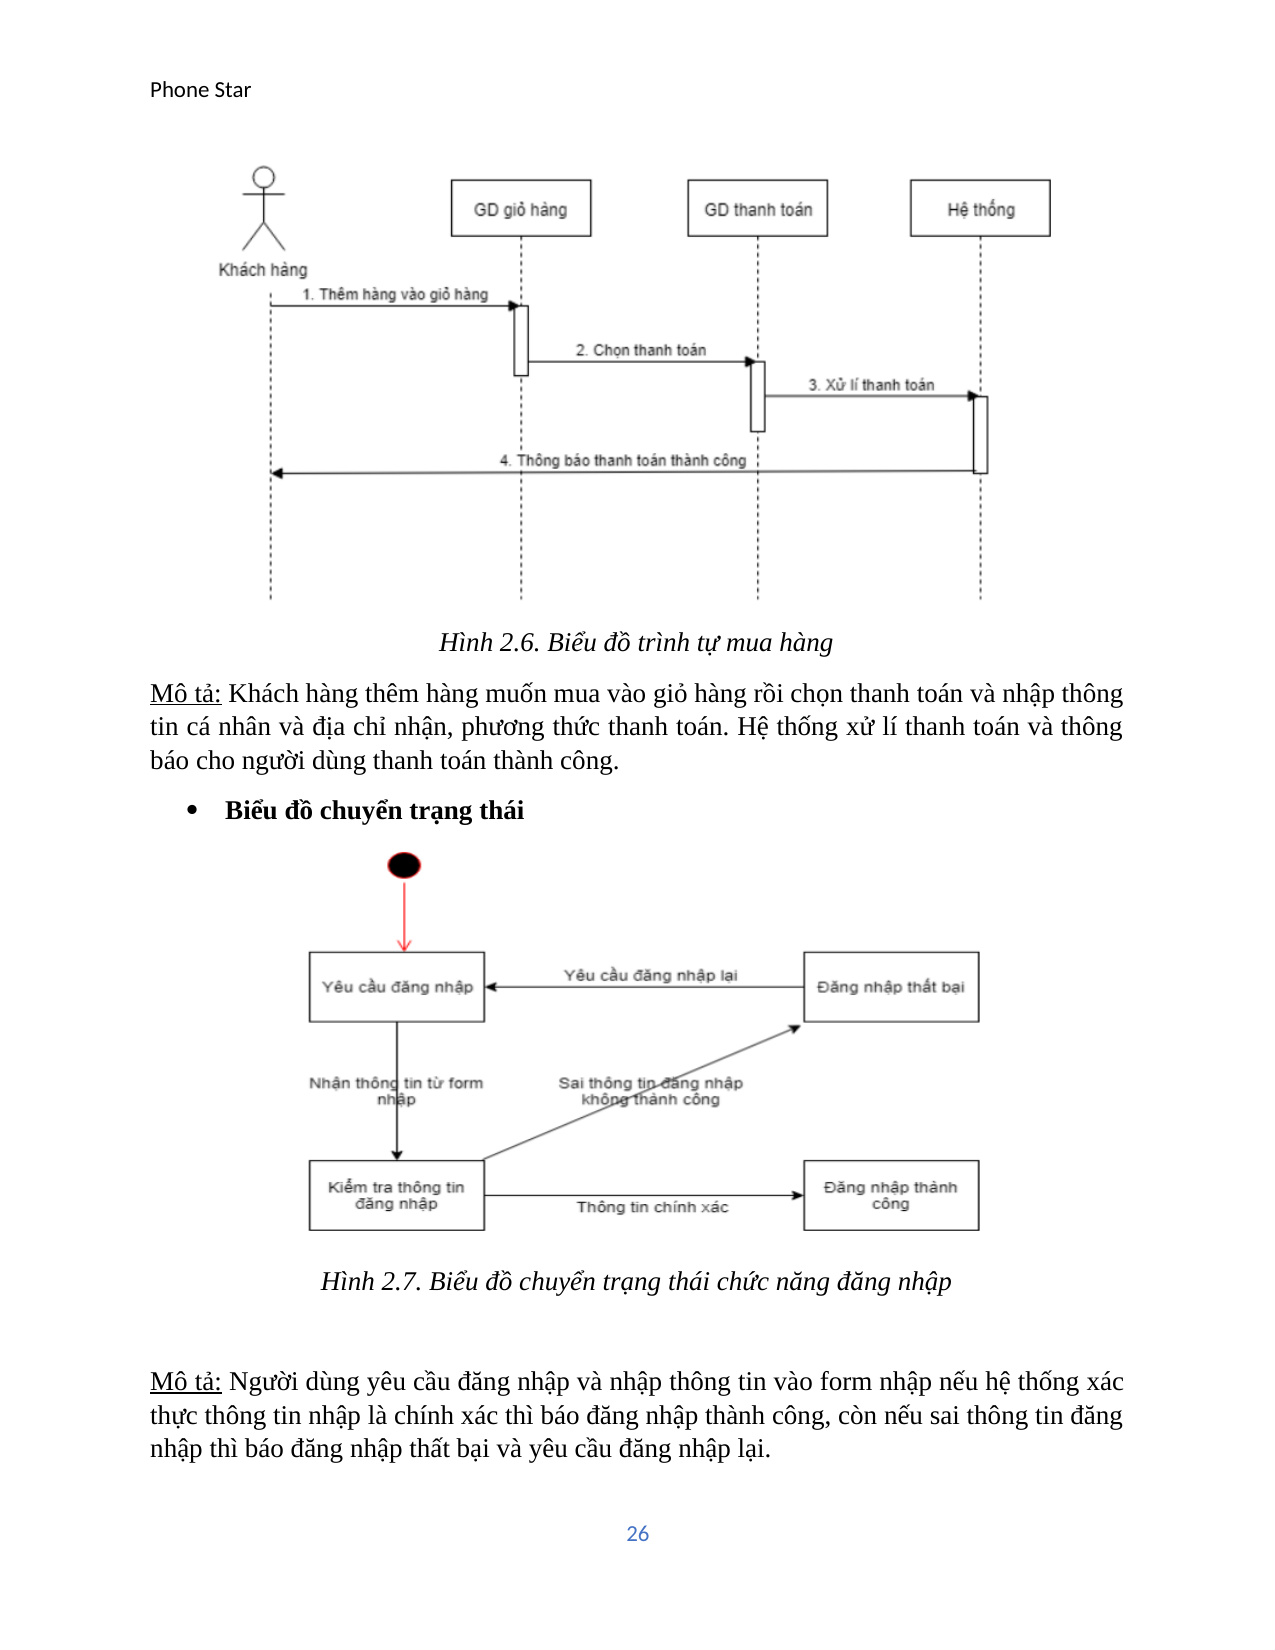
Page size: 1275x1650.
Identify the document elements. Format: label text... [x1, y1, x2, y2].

text Hình 2.6. Biểu đồ trình tự mua hàng [150, 626, 1125, 658]
text Mô tả: Khách hàng thêm hàng muốn mua vào giỏ hàng rồi chọn thanh toán và nhập thông tin cá nhân và địa chỉ nhận, phương thức thanh toán. Hệ thống xử lí thanh toán và thông báo cho người dùng thanh toán thành công. [150, 677, 1125, 775]
list Biểu đồ chuyển trạng thái [187, 794, 1125, 825]
text Hình 2.7. Biểu đồ chuyển trạng thái chức năng đăng nhập [150, 1265, 1125, 1296]
picture [264, 844, 1011, 1246]
picture [213, 150, 1062, 608]
text Mô tả: Người dùng yêu cầu đăng nhập và nhập thông tin vào form nhập nếu hệ thống xác thực thông tin nhập là chính xác thì báo đăng nhập thành công, còn nếu sai thông tin đăng nhập thì báo đăng nhập thất bại và yêu cầu đăng nhập lại. [150, 1365, 1125, 1463]
